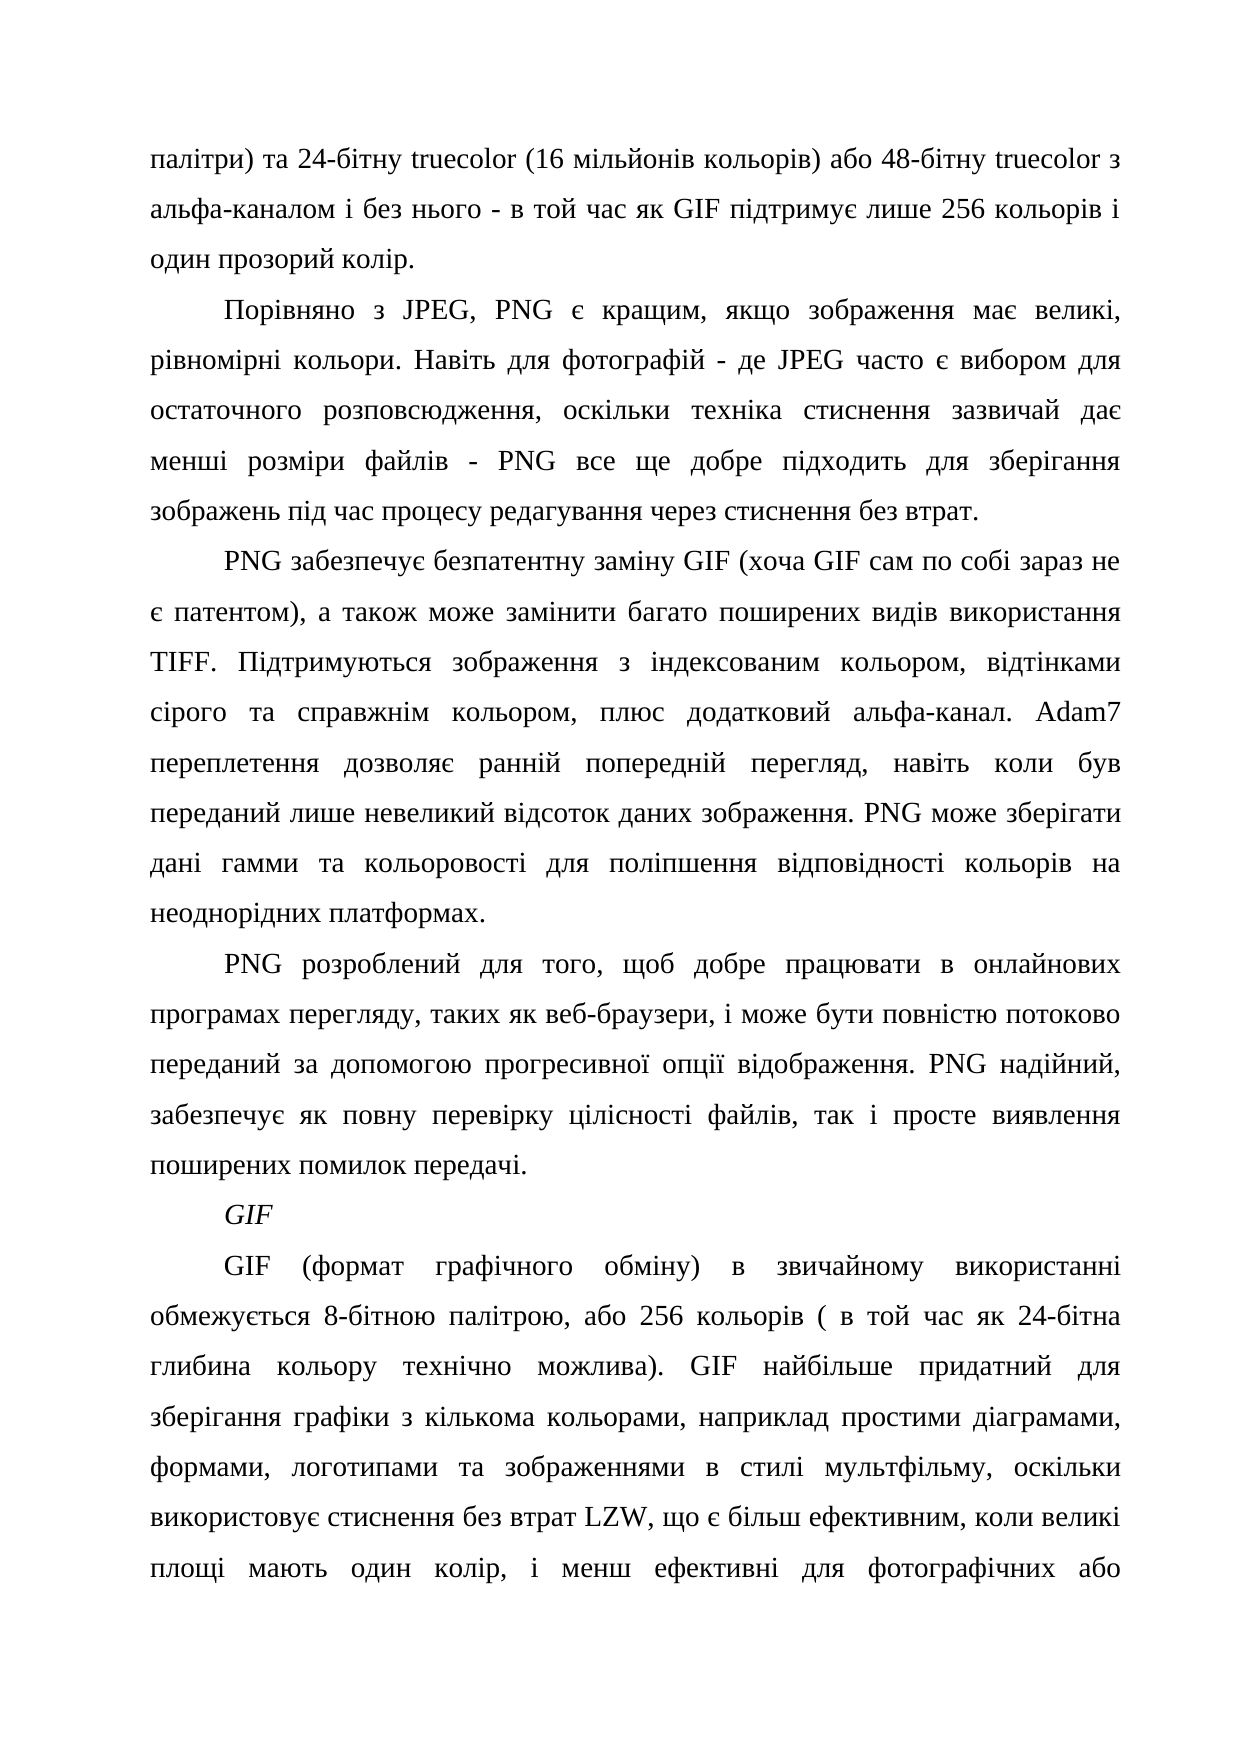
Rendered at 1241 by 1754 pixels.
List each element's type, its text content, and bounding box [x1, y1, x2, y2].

text GIF [150, 1197, 1122, 1231]
text PNG забезпечує безпатентну заміну GIF (хоча GIF сам по собі зараз не є патентом), а також може замінити багато поширених видів використання TIFF. Підтримуються зображення з індексованим кольором, відтінками сірого та справжнім кольором, плюс додатковий альфа-канал. Adam7 переплетення дозволяє ранній попередній перегляд, навіть коли був переданий лише невеликий відсоток даних зображення. PNG може зберігати дані гамми та кольоровості для поліпшення відповідності кольорів на неоднорідних платформах. [150, 543, 1122, 929]
text PNG розроблений для того, щоб добре працювати в онлайнових програмах перегляду, таких як веб-браузери, і може бути повністю потоково переданий за допомогою прогресивної опції відображення. PNG надійний, забезпечує як повну перевірку цілісності файлів, так і просте виявлення поширених помилок передачі. [150, 946, 1122, 1181]
text Порівняно з JPEG, PNG є кращим, якщо зображення має великі, рівномірні кольори. Навіть для фотографій - де JPEG часто є вибором для остаточного розповсюдження, оскільки техніка стиснення зазвичай дає менші розміри файлів - PNG все ще добре підходить для зберігання зображень під час процесу редагування через стиснення без втрат. [150, 292, 1122, 527]
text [150, 141, 1122, 275]
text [150, 1248, 1122, 1583]
